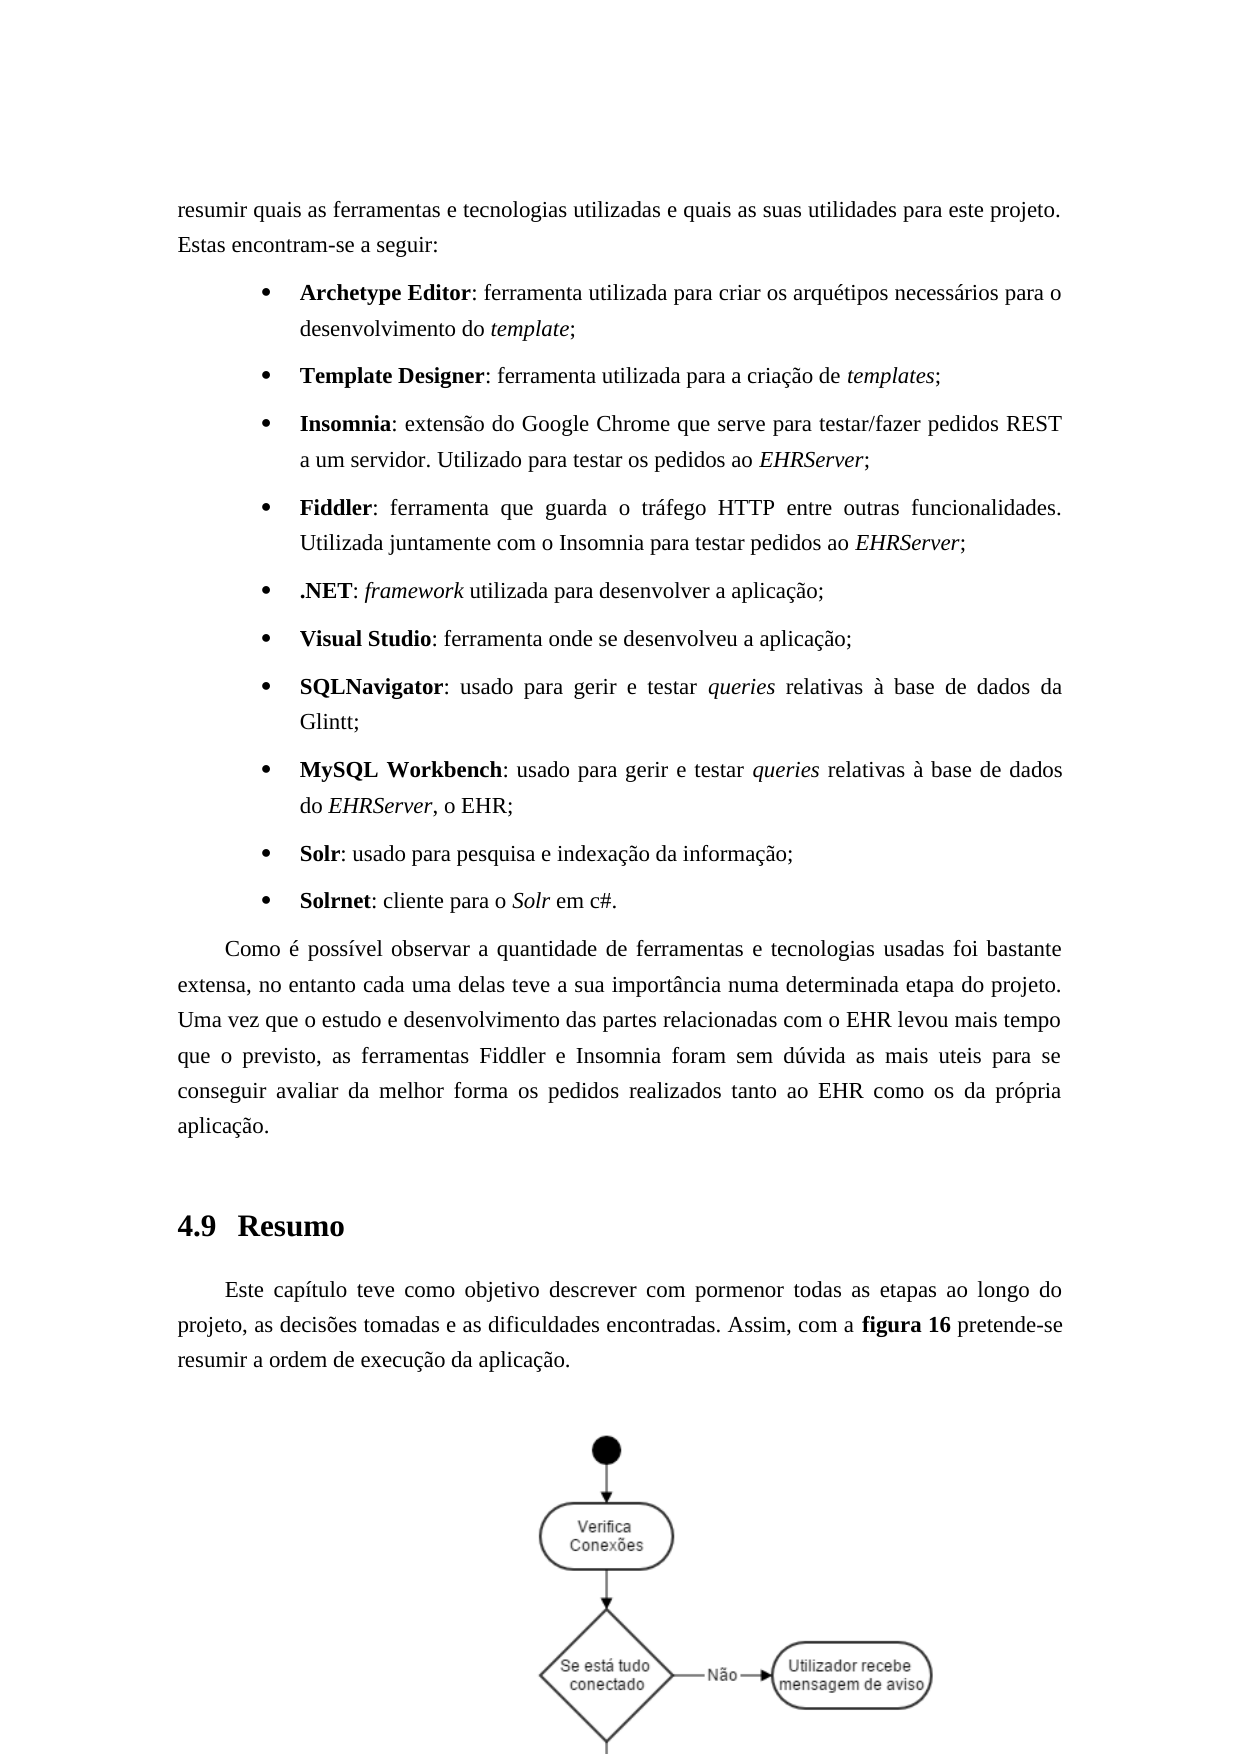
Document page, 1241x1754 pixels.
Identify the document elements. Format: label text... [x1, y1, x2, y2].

list Insomnia: extensão do Google Chrome que serve para testar/fazer pedidos REST a um servidor. Utilizado para testar os pedidos ao EHRServer; [262, 403, 1063, 474]
list Solrnet: cliente para o Solr em c#. [262, 881, 1063, 916]
subtitle Resumo [177, 1208, 1063, 1244]
text Como é possível observar a quantidade de ferramentas e tecnologias usadas foi bastante extensa, no entanto cada uma delas teve a sua importância numa determinada etapa do projeto. Uma vez que o estudo e desenvolvimento das partes relacionadas com o EHR levou mais tempo que o previsto, as ferramentas Fiddler e Insomnia foram sem dúvida as mais uteis para se conseguir avaliar da melhor forma os pedidos realizados tanto ao EHR como os da própria aplicação. [177, 928, 1063, 1141]
list Solr: usado para pesquisa e indexação da informação; [262, 833, 1063, 868]
text Este capítulo teve como objetivo descrever com pormenor todas as etapas ao longo do projeto, as decisões tomadas e as dificuldades encontradas. Assim, com a figura 16 pretende-se resumir a ordem de execução da aplicação. [177, 1269, 1063, 1375]
list Fiddler: ferramenta que guarda o tráfego HTTP entre outras funcionalidades. Utilizada juntamente com o Insomnia para testar pedidos ao EHRServer; [262, 487, 1063, 558]
list Archetype Editor: ferramenta utilizada para criar os arquétipos necessários para o desenvolvimento do template; [262, 272, 1063, 343]
list Visual Studio: ferramenta onde se desenvolveu a aplicação; [262, 618, 1063, 653]
list Template Designer: ferramenta utilizada para a criação de templates; [262, 356, 1063, 391]
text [177, 189, 1063, 260]
picture [282, 1435, 958, 1754]
list MySQL Workbench: usado para gerir e testar queries relativas à base de dados do EHRServer, o EHR; [262, 749, 1063, 820]
list .NET: framework utilizada para desenvolver a aplicação; [262, 570, 1063, 606]
list SQLNavigator: usado para gerir e testar queries relativas à base de dados da Glintt; [262, 666, 1063, 737]
